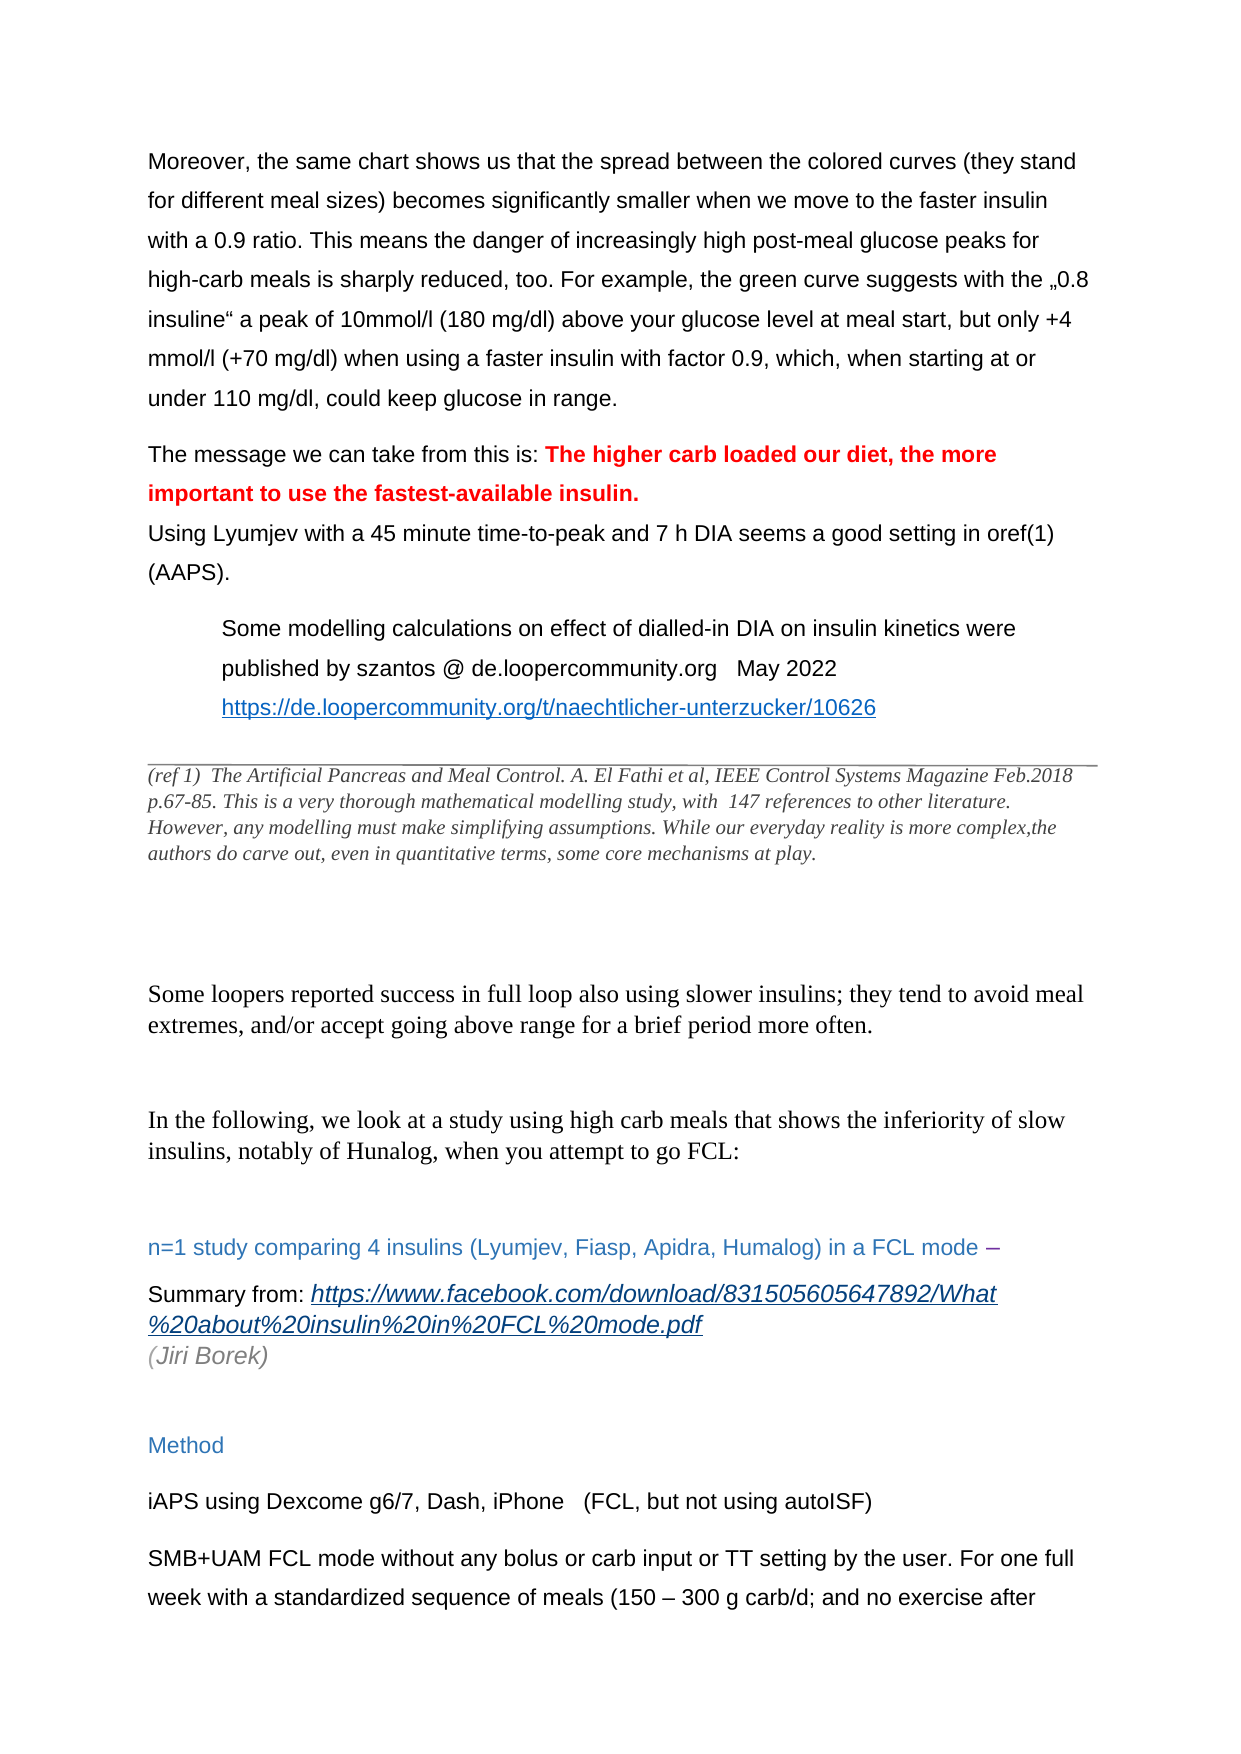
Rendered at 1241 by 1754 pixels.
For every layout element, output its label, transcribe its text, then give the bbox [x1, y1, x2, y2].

text Method [148, 1432, 1093, 1458]
text (ref 1) The Artificial Pancreas and Meal Control. A. El Fathi et al, IEEE Control Systems Magazine Feb.2018 p.67-85. This is a very thorough mathematical modelling study, with 147 references to other literature. However, any modelling must make simplifying assumptions. While our everyday reality is more complex,the authors do carve out, even in quantitative terms, some core mechanisms at play. [148, 766, 1093, 865]
text Some loopers reported success in full loop also using slower insulins; they tend to avoid meal extremes, and/or accept going above range for a brief period more often. [148, 979, 1093, 1038]
text In the following, we look at a study using high carb meals that shows the inferiority of slow insulins, notably of Hunalog, when you attempt to go FCL: [148, 1105, 1093, 1165]
text n=1 study comparing 4 insulins (Lyumjev, Fiasp, Apidra, Humalog) in a FCL mode – [148, 1232, 1093, 1260]
text The message we can take from this is: The higher carb loaded our diet, the more important to use the fastest-available insulin. Using Lyumjev with a 45 minute time-to-peak and 7 h DIA seems a good setting in oref(1) (AAPS). [148, 441, 1093, 585]
text Moreover, the same chart shows us that the spread between the colored curves (they stand for different meal sizes) becomes significantly smaller when we move to the faster insulin with a 0.9 ratio. This means the danger of increasingly high post-meal glucose peaks for high-carb meals is sharply reduced, too. For example, the green curve suggests with the „0.8 insuline“ a peak of 10mmol/l (180 mg/dl) above your glucose level at meal start, but only +4 mmol/l (+70 mg/dl) when using a faster insulin with factor 0.9, which, when starting at or under 110 mg/dl, could keep glucose in range. [148, 148, 1093, 411]
text Summary from: https://www.facebook.com/download/831505605647892/What%20about%20insulin%20in%20FCL%20mode.pdf (Jiri Borek) [148, 1279, 1093, 1370]
text Some modelling calculations on effect of dialled-in DIA on insulin kinetics were published by szantos @ de.loopercommunity.org May 2022 https://de.loopercommunity.org/t/naechtlicher-unterzucker/10626 [221, 615, 1093, 721]
text iAPS using Dexcome g6/7, Dash, iPhone (FCL, but not using autoISF) [148, 1488, 1093, 1515]
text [148, 1544, 1093, 1610]
